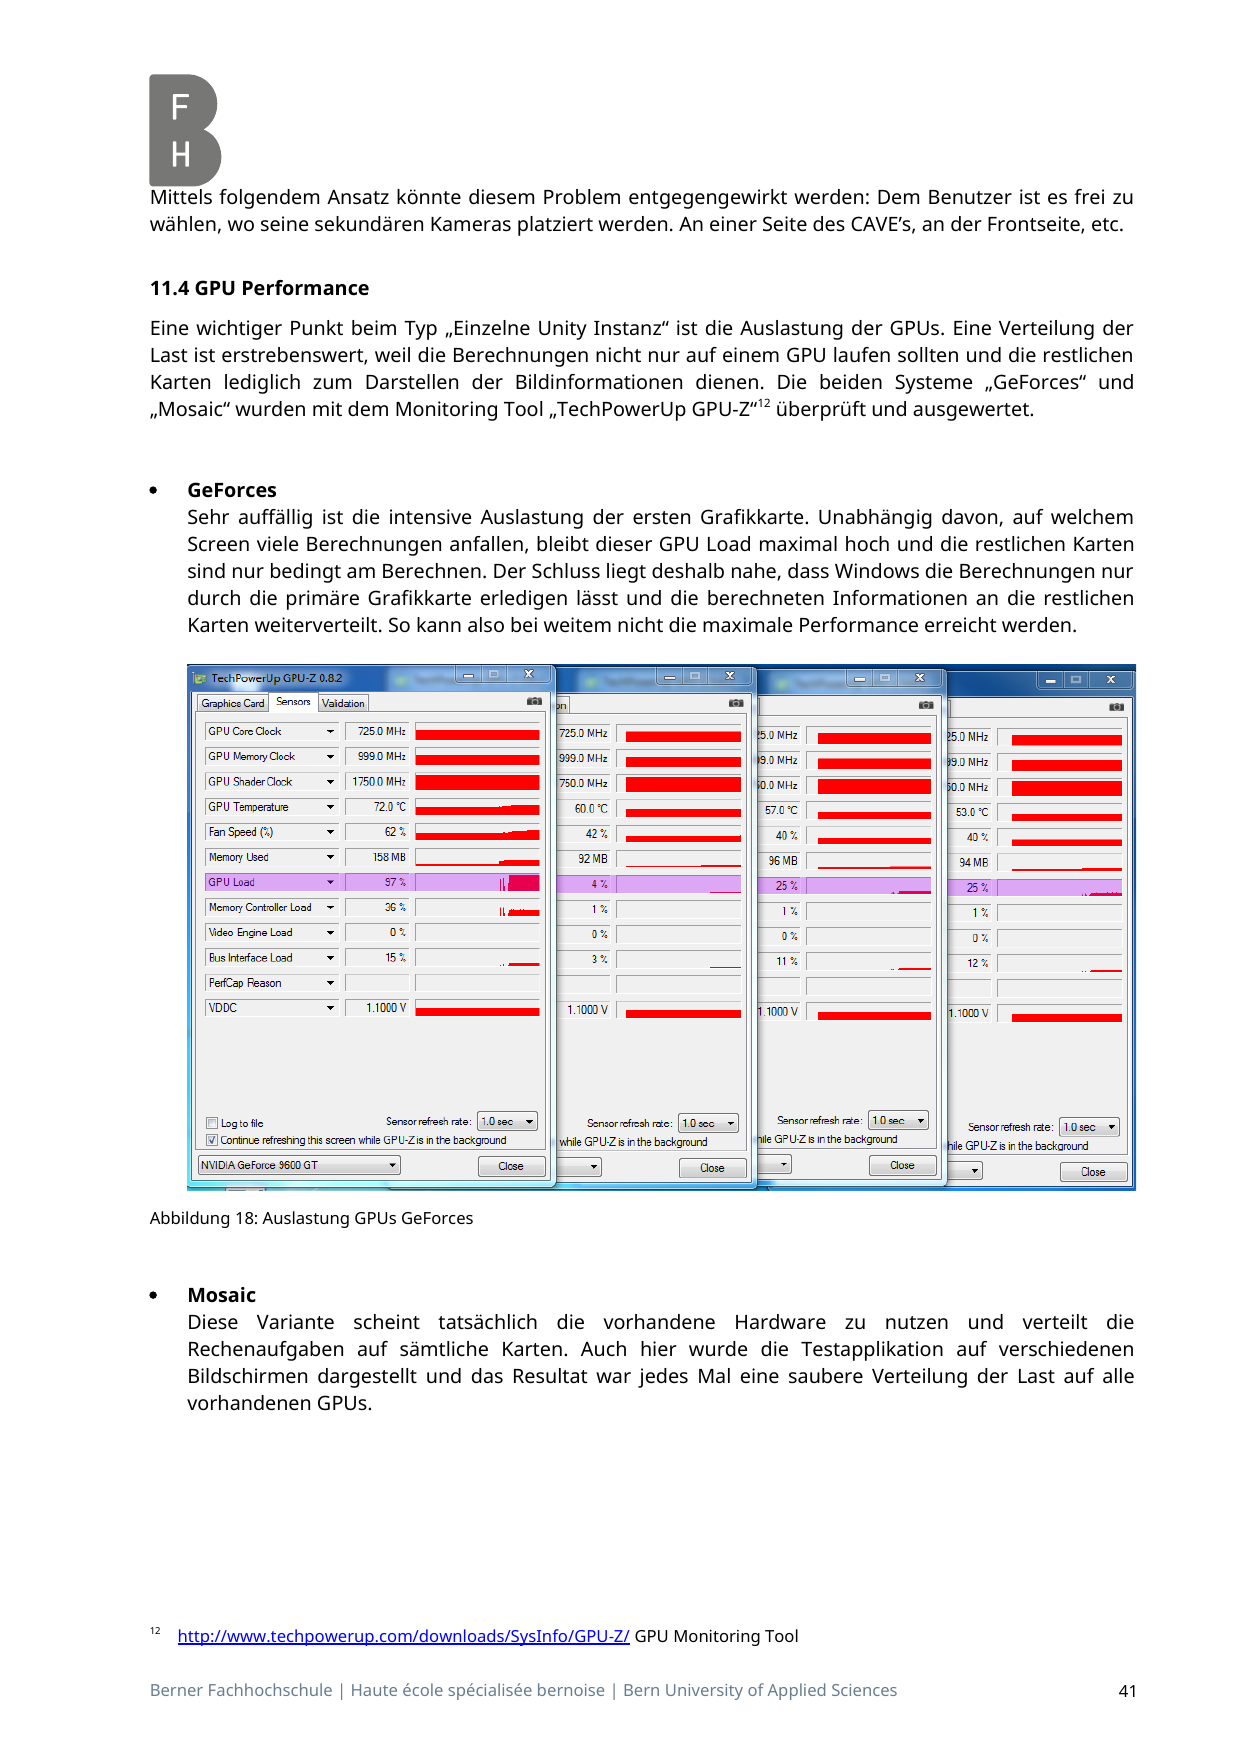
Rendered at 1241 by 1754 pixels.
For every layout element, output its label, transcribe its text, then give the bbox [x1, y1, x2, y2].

list Sehr auffällig ist die intensive Auslastung der ersten Grafikkarte. Unabhängig davon, auf welchem Screen viele Berechnungen anfallen, bleibt dieser GPU Load maximal hoch und die restlichen Karten sind nur bedingt am Berechnen. Der Schluss liegt deshalb nahe, dass Windows die Berechnungen nur durch die primäre Grafikkarte erledigen lässt und die berechneten Informationen an die restlichen Karten weiterverteilt. So kann also bei weitem nicht die maximale Performance erreicht werden. [187, 503, 1136, 638]
subtitle GPU Performance [149, 274, 1136, 302]
list Mosaic [149, 1281, 1136, 1308]
picture [187, 664, 1137, 1191]
list GeForces [149, 476, 1136, 503]
text Mittels folgendem Ansatz könnte diesem Problem entgegengewirkt werden: Dem Benutzer ist es frei zu wählen, wo seine sekundären Kameras platziert werden. An einer Seite des CAVE’s, an der Frontseite, etc. [149, 183, 1136, 237]
text Abbildung 18: Auslastung GPUs GeForces [149, 1203, 1136, 1229]
list Diese Variante scheint tatsächlich die vorhandene Hardware zu nutzen und verteilt die Rechenaufgaben auf sämtliche Karten. Auch hier wurde die Testapplikation auf verschiedenen Bildschirmen dargestellt und das Resultat war jedes Mal eine saubere Verteilung der Last auf alle vorhandenen GPUs. [187, 1308, 1136, 1416]
text Eine wichtiger Punkt beim Typ „Einzelne Unity Instanz“ ist die Auslastung der GPUs. Eine Verteilung der Last ist erstrebenswert, weil die Berechnungen nicht nur auf einem GPU laufen sollten und die restlichen Karten lediglich zum Darstellen der Bildinformationen dienen. Die beiden Systeme „GeForces“ und „Mosaic“ wurden mit dem Monitoring Tool „TechPowerUp GPU-Z“ überprüft und ausgewertet. [149, 314, 1136, 422]
